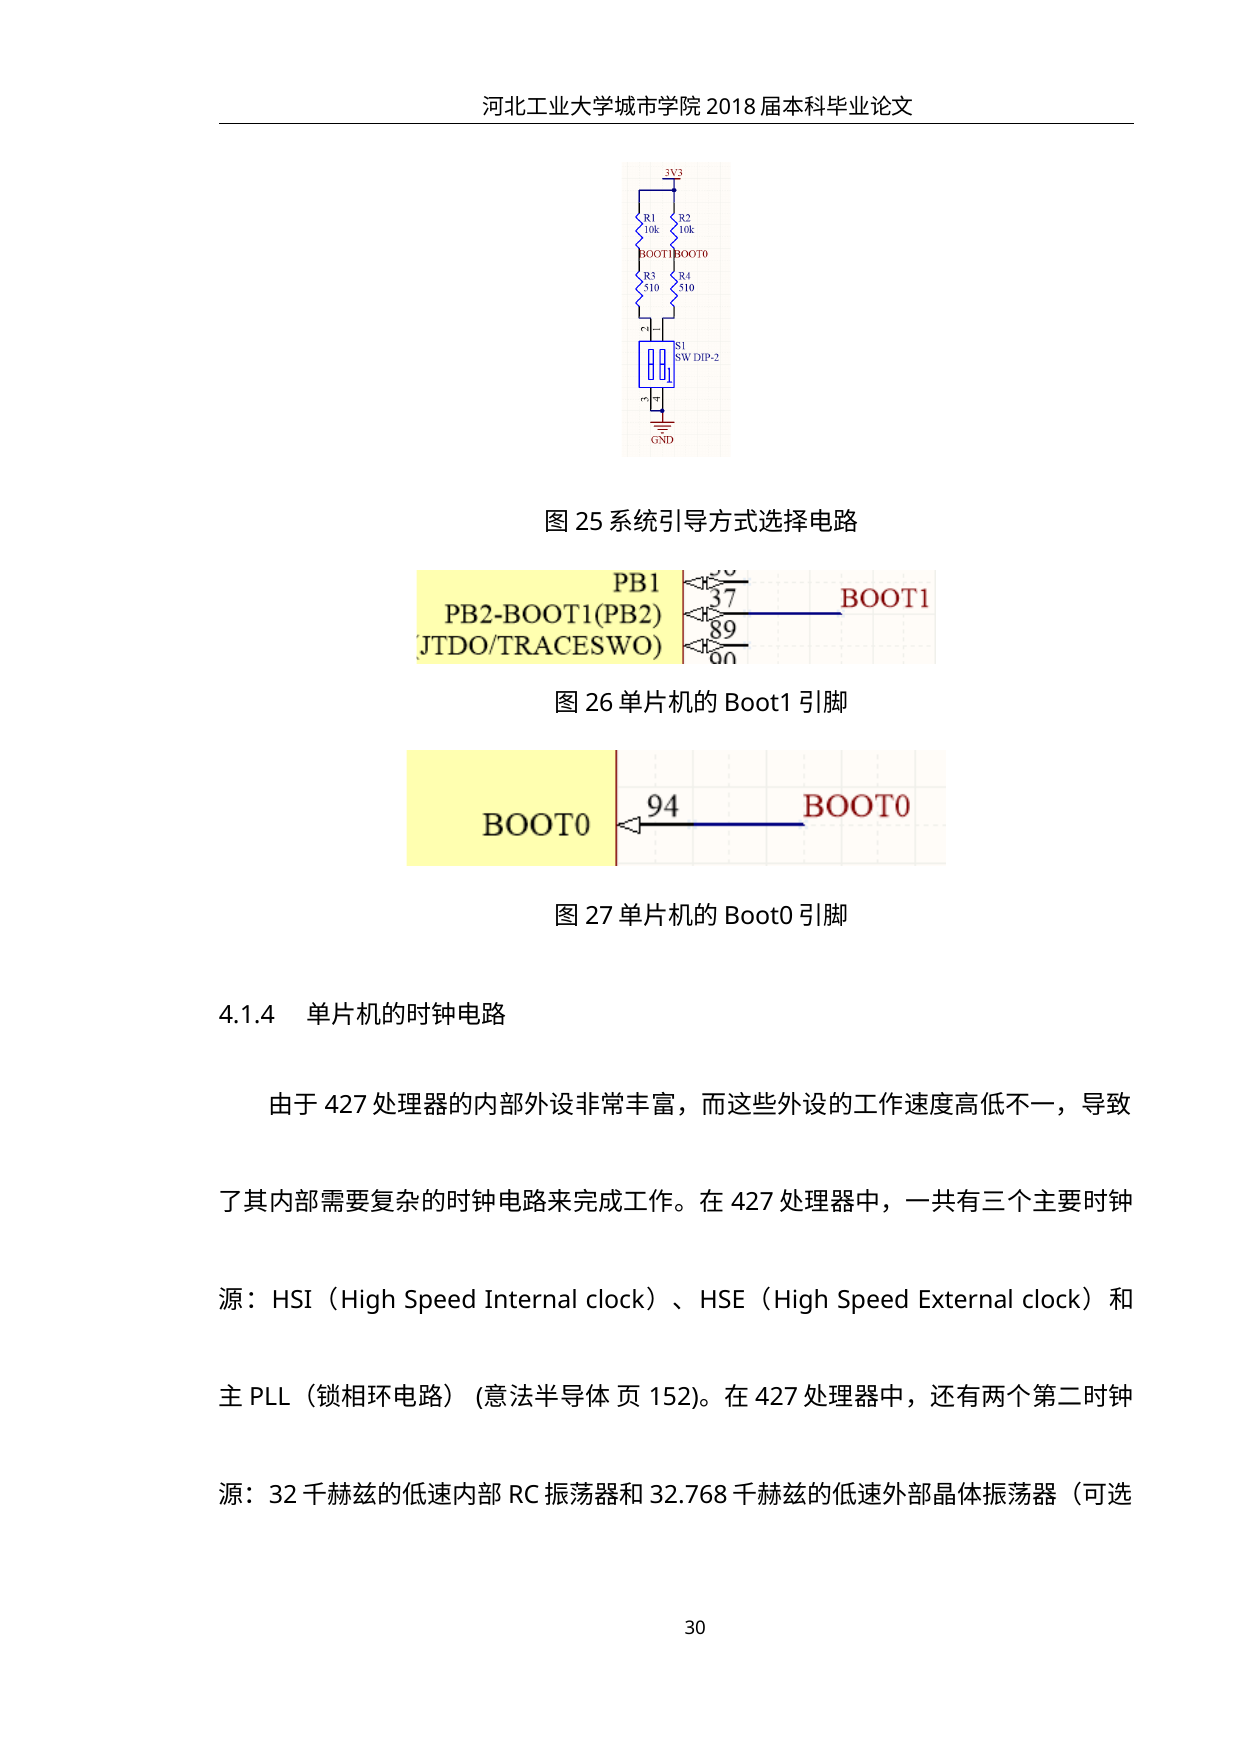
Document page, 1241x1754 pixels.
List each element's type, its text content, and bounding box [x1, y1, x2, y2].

text 图 26单片机的Boot1引脚 [218, 668, 1134, 733]
picture [416, 570, 936, 664]
text 图 27单片机的Boot0引脚 [218, 881, 1134, 946]
title 单片机的时钟电路 [218, 981, 1134, 1046]
text 图 25系统引导方式选择电路 [218, 487, 1134, 552]
picture [406, 750, 946, 866]
picture [621, 162, 731, 457]
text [218, 1070, 1134, 1525]
